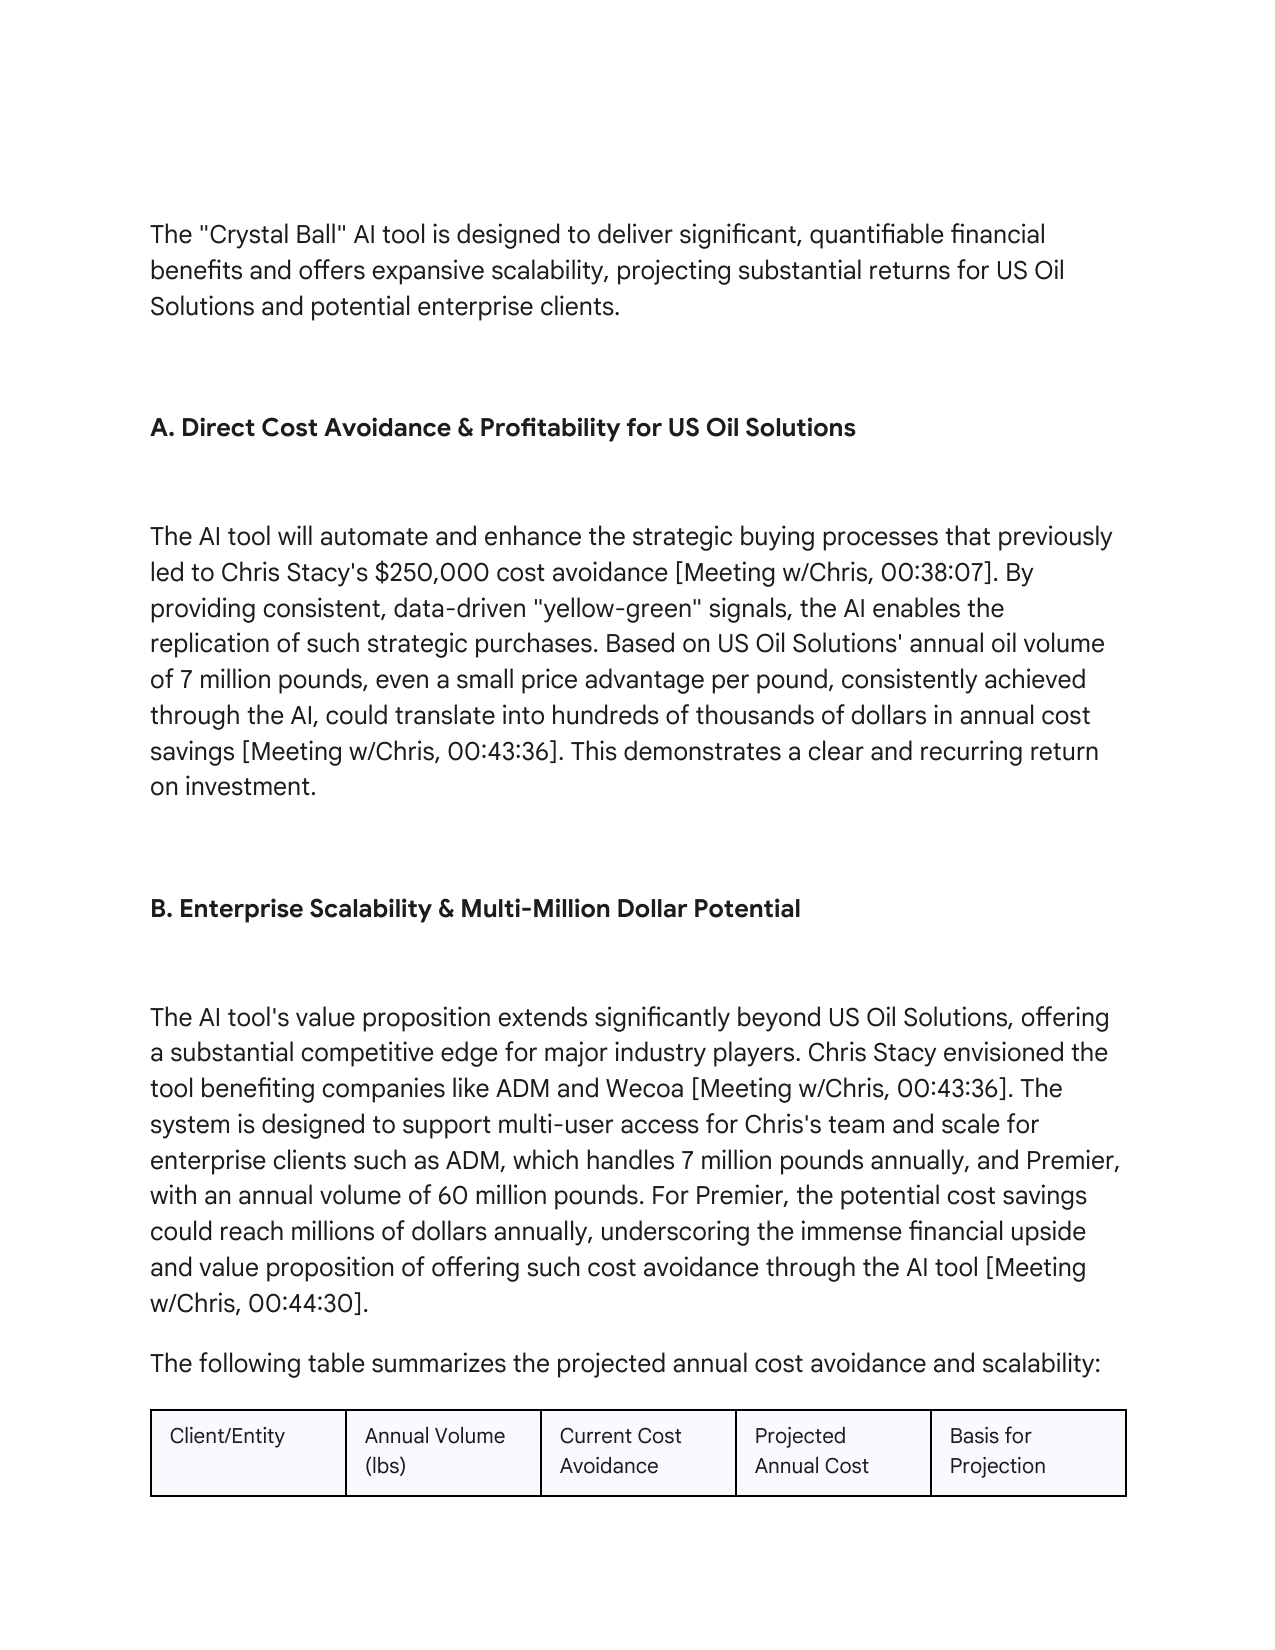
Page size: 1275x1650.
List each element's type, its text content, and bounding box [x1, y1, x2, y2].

text The following table summarizes the projected annual cost avoidance and scalability: [150, 1348, 1125, 1380]
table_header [737, 1411, 930, 1495]
subtitle B. Enterprise Scalability & Multi-Million Dollar Potential [150, 893, 1125, 924]
table_header Client/Entity [152, 1411, 345, 1495]
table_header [542, 1411, 735, 1495]
text The AI tool will automate and enhance the strategic buying processes that previously led to Chris Stacy's $250,000 cost avoidance [Meeting w/Chris, 00:38:07]. By providing consistent, data-driven "yellow-green" signals, the AI enables the replication of such strategic purchases. Based on US Oil Solutions' annual oil volume of 7 million pounds, even a small price advantage per pound, consistently achieved through the AI, could translate into hundreds of thousands of dollars in annual cost savings [Meeting w/Chris, 00:43:36]. This demonstrates a clear and recurring return on investment. [150, 521, 1125, 803]
text The AI tool's value proposition extends significantly beyond US Oil Solutions, offering a substantial competitive edge for major industry players. Chris Stacy envisioned the tool benefiting companies like ADM and Wecoa [Meeting w/Chris, 00:43:36]. The system is designed to support multi-user access for Chris's team and scale for enterprise clients such as ADM, which handles 7 million pounds annually, and Premier, with an annual volume of 60 million pounds. For Premier, the potential cost savings could reach millions of dollars annually, underscoring the immense financial upside and value proposition of offering such cost avoidance through the AI tool [Meeting w/Chris, 00:44:30]. [150, 1002, 1125, 1319]
table_header Annual Volume (lbs) [347, 1411, 540, 1495]
subtitle A. Direct Cost Avoidance & Profitability for US Oil Solutions [150, 412, 1125, 444]
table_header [932, 1411, 1125, 1495]
text The "Crystal Ball" AI tool is designed to deliver significant, quantifiable financial benefits and offers expansive scalability, projecting substantial returns for US Oil Solutions and potential enterprise clients. [150, 219, 1125, 322]
